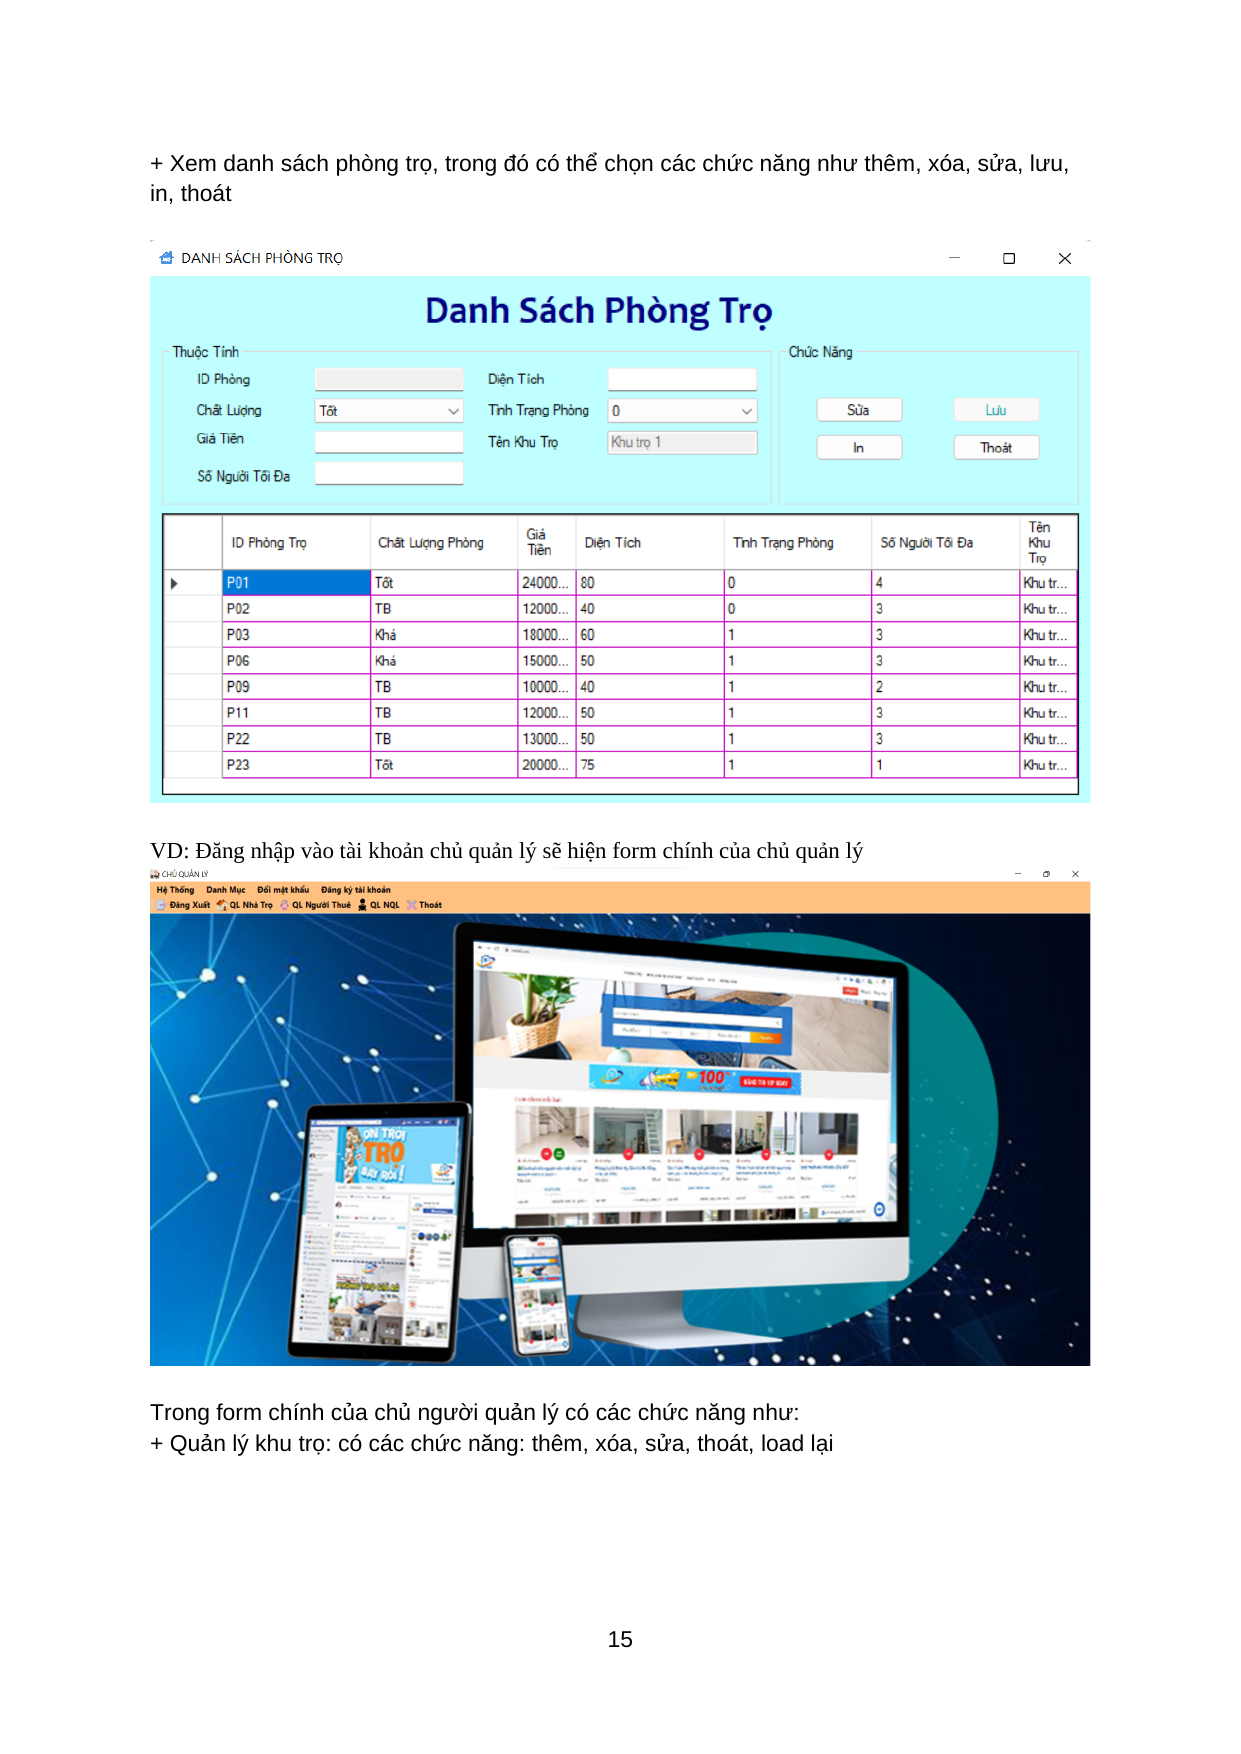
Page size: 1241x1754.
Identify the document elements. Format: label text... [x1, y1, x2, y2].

text Trong form chính của chủ người quản lý có các chức năng như: [150, 1399, 1090, 1426]
picture [150, 867, 1091, 1366]
picture [150, 240, 1091, 803]
text + Quản lý khu trọ: có các chức năng: thêm, xóa, sửa, thoát, load lại [150, 1429, 1090, 1456]
text + Xem danh sách phòng trọ, trong đó có thể chọn các chức năng như thêm, xóa, sửa, lưu, in, thoát [150, 150, 1090, 207]
picture [216, 1343, 222, 1355]
picture [208, 1339, 212, 1354]
picture [150, 1018, 157, 1024]
picture [216, 1329, 221, 1340]
text VD: Đăng nhập vào tài khoản chủ quản lý sẽ hiện form chính của chủ quản lý [150, 837, 1090, 863]
